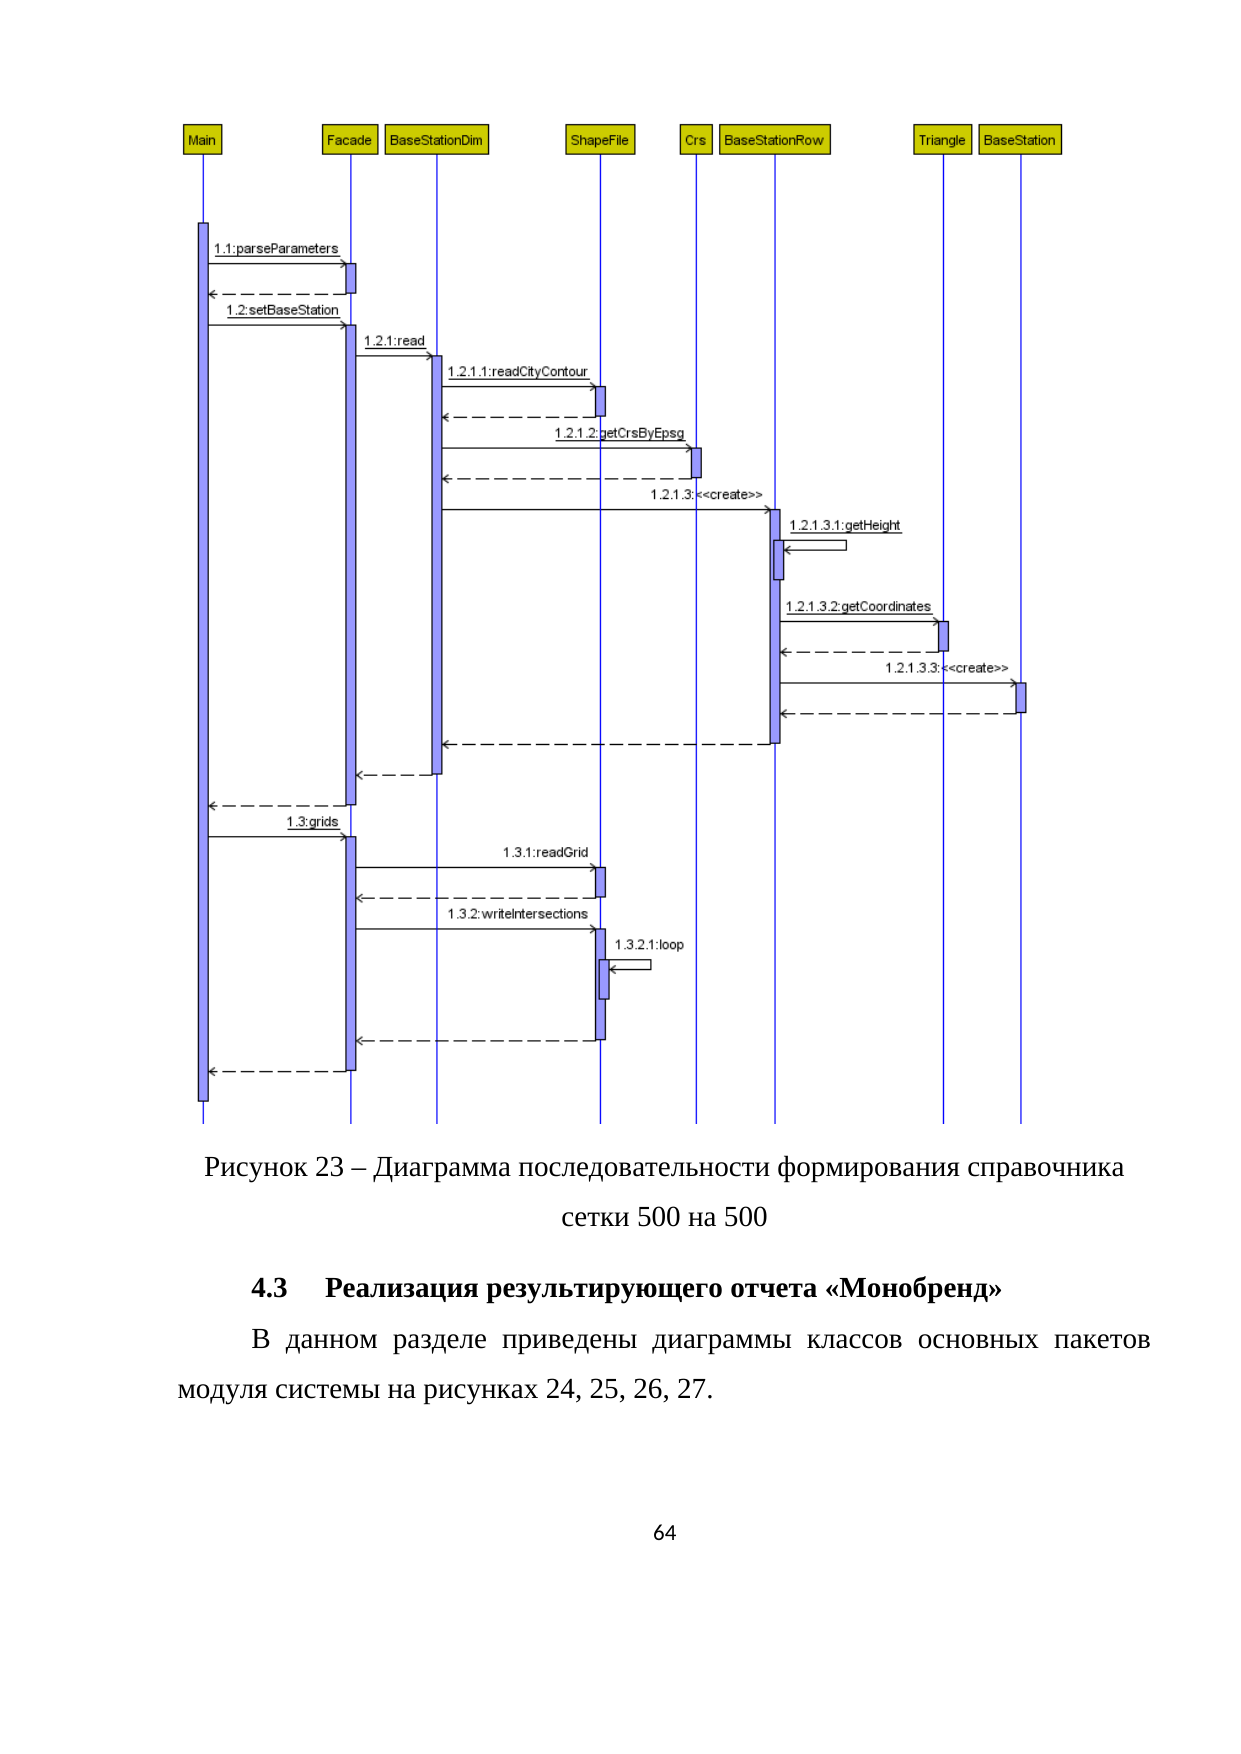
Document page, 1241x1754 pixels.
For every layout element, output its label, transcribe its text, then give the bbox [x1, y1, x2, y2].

picture [177, 118, 1152, 1124]
text Рисунок 23 – Диаграмма последовательности формирования справочника сетки 500 на 500 [177, 1149, 1152, 1233]
text В данном разделе приведены диаграммы классов основных пакетов модуля системы на рисунках 24, 25, 26, 27. [177, 1321, 1152, 1405]
text Реализация результирующего отчета «Монобренд» [177, 1271, 1152, 1304]
